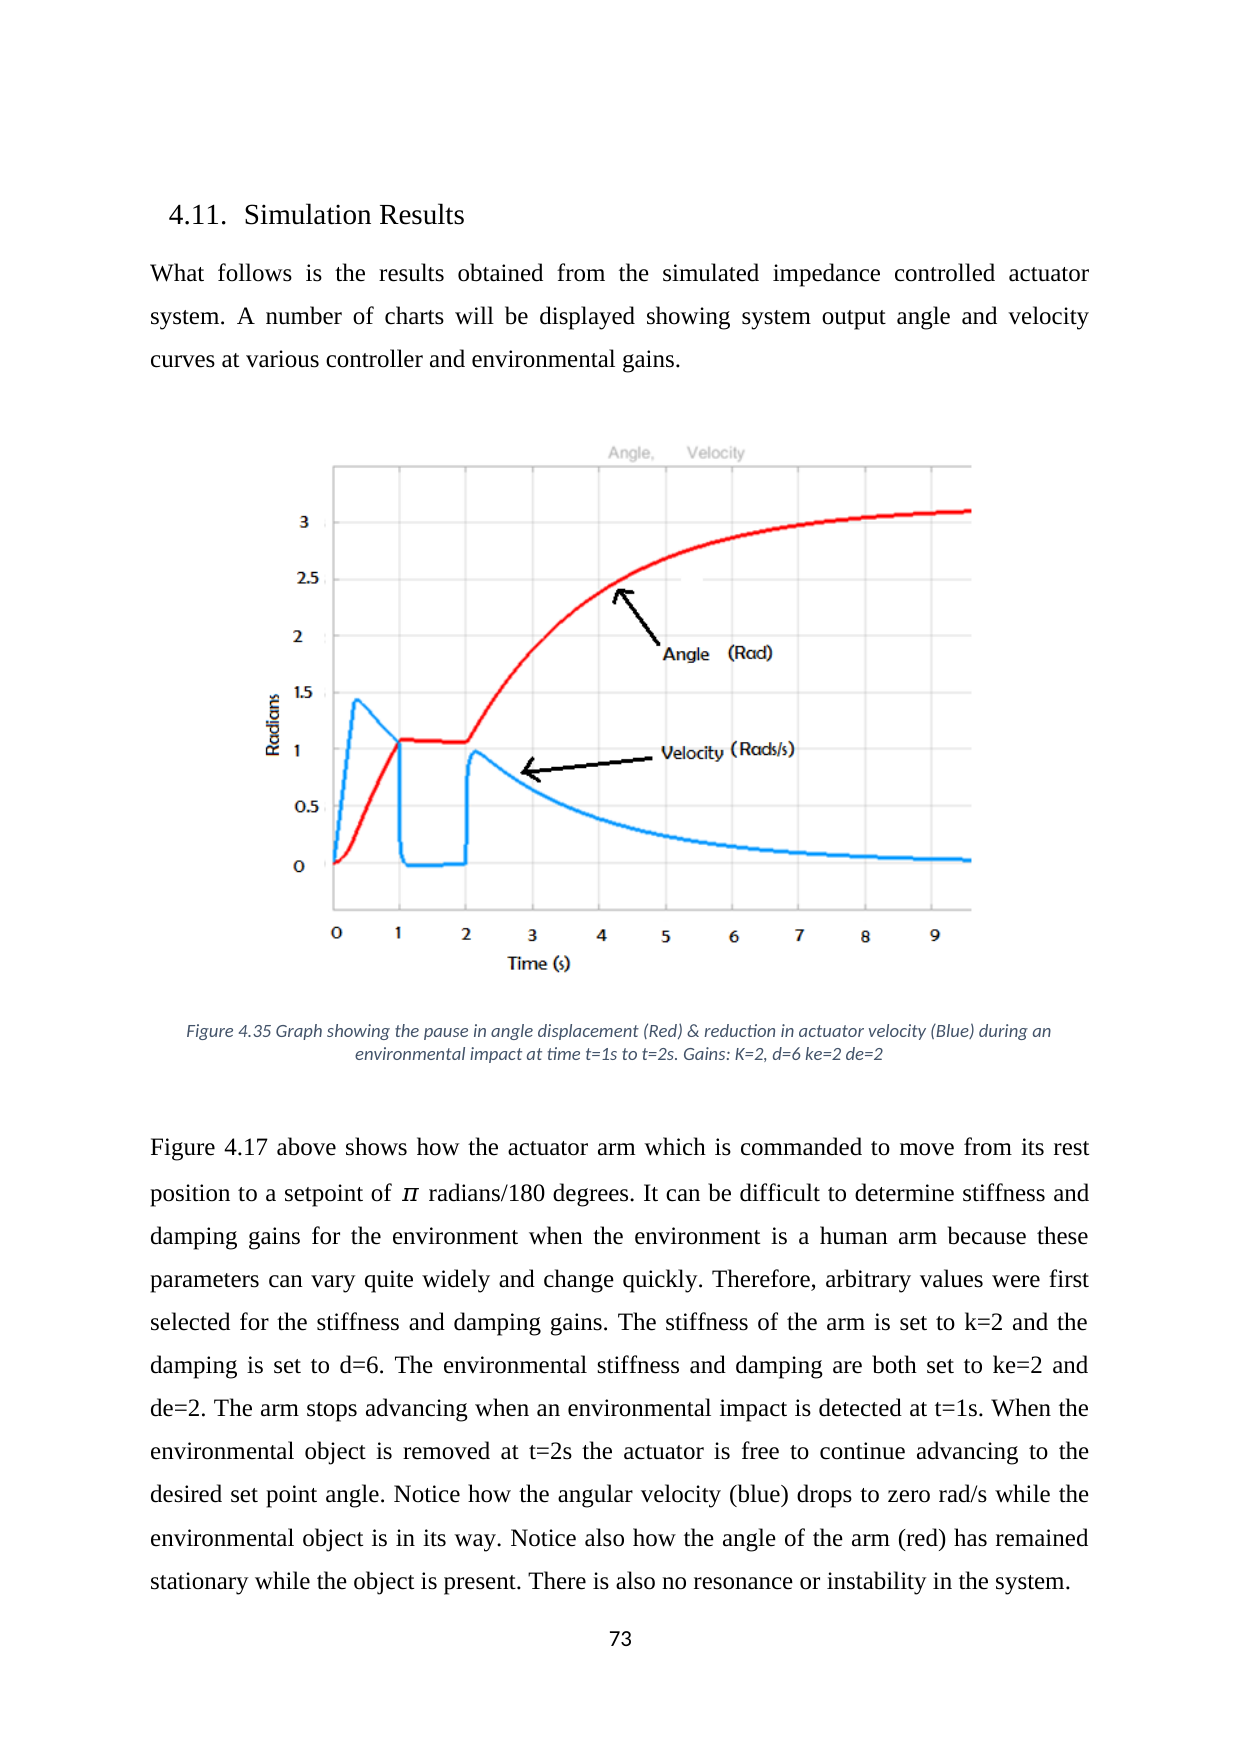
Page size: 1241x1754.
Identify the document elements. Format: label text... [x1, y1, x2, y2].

text What follows is the results obtained from the simulated impedance controlled actuator system. A number of charts will be displayed showing system output angle and velocity curves at various controller and environmental gains. [150, 258, 1090, 373]
text Figure 4.17 above shows how the actuator arm which is commanded to move from its rest position to a setpoint of 𝜋 radians/180 degrees. It can be difficult to determine stiffness and damping gains for the environment when the environment is a human arm because these parameters can vary quite widely and change quickly. Therefore, arbitrary values were first selected for the stiffness and damping gains. The stiffness of the arm is set to k=2 and the damping is set to d=6. The environmental stiffness and damping are both set to ke=2 and de=2. The arm stops advancing when an environmental impact is detected at t=1s. When the environmental object is removed at t=2s the actuator is free to continue advancing to the desired set point angle. Notice how the angular velocity (blue) drops to zero rad/s while the environmental object is in its way. Notice also how the angle of the arm (red) has remained stationary while the object is present. There is also no resonance or instability in the system. [150, 1132, 1090, 1594]
picture [235, 404, 1039, 1001]
subtitle Simulation Results [169, 197, 1090, 230]
